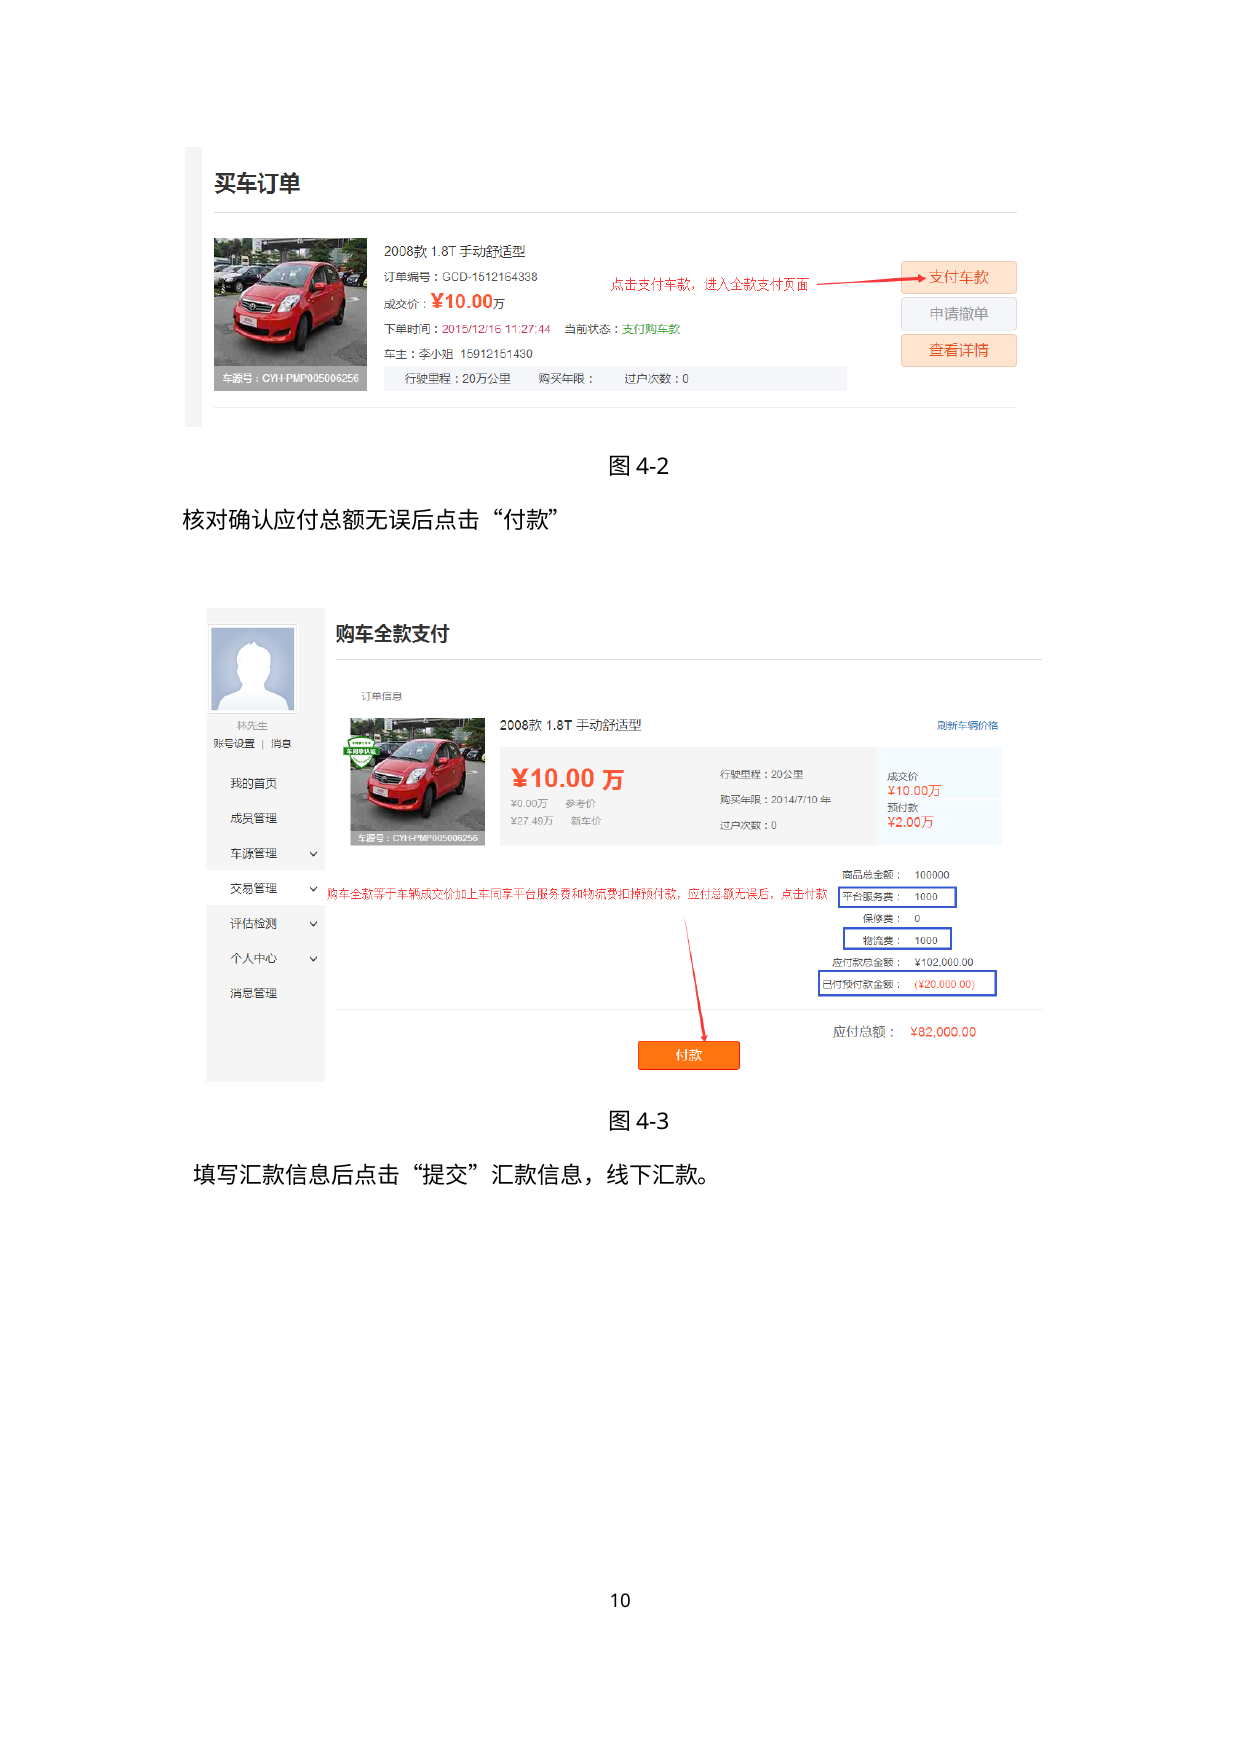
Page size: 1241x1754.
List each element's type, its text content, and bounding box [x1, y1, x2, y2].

text 填写汇款信息后点击“提交”汇款信息，线下汇款。 [148, 1157, 1093, 1190]
text 图4-3 [185, 1103, 1093, 1136]
picture [185, 147, 1051, 427]
picture [206, 608, 1072, 1082]
text 核对确认应付总额无误后点击“付款” [148, 502, 1093, 535]
text 图4-2 [185, 448, 1093, 481]
